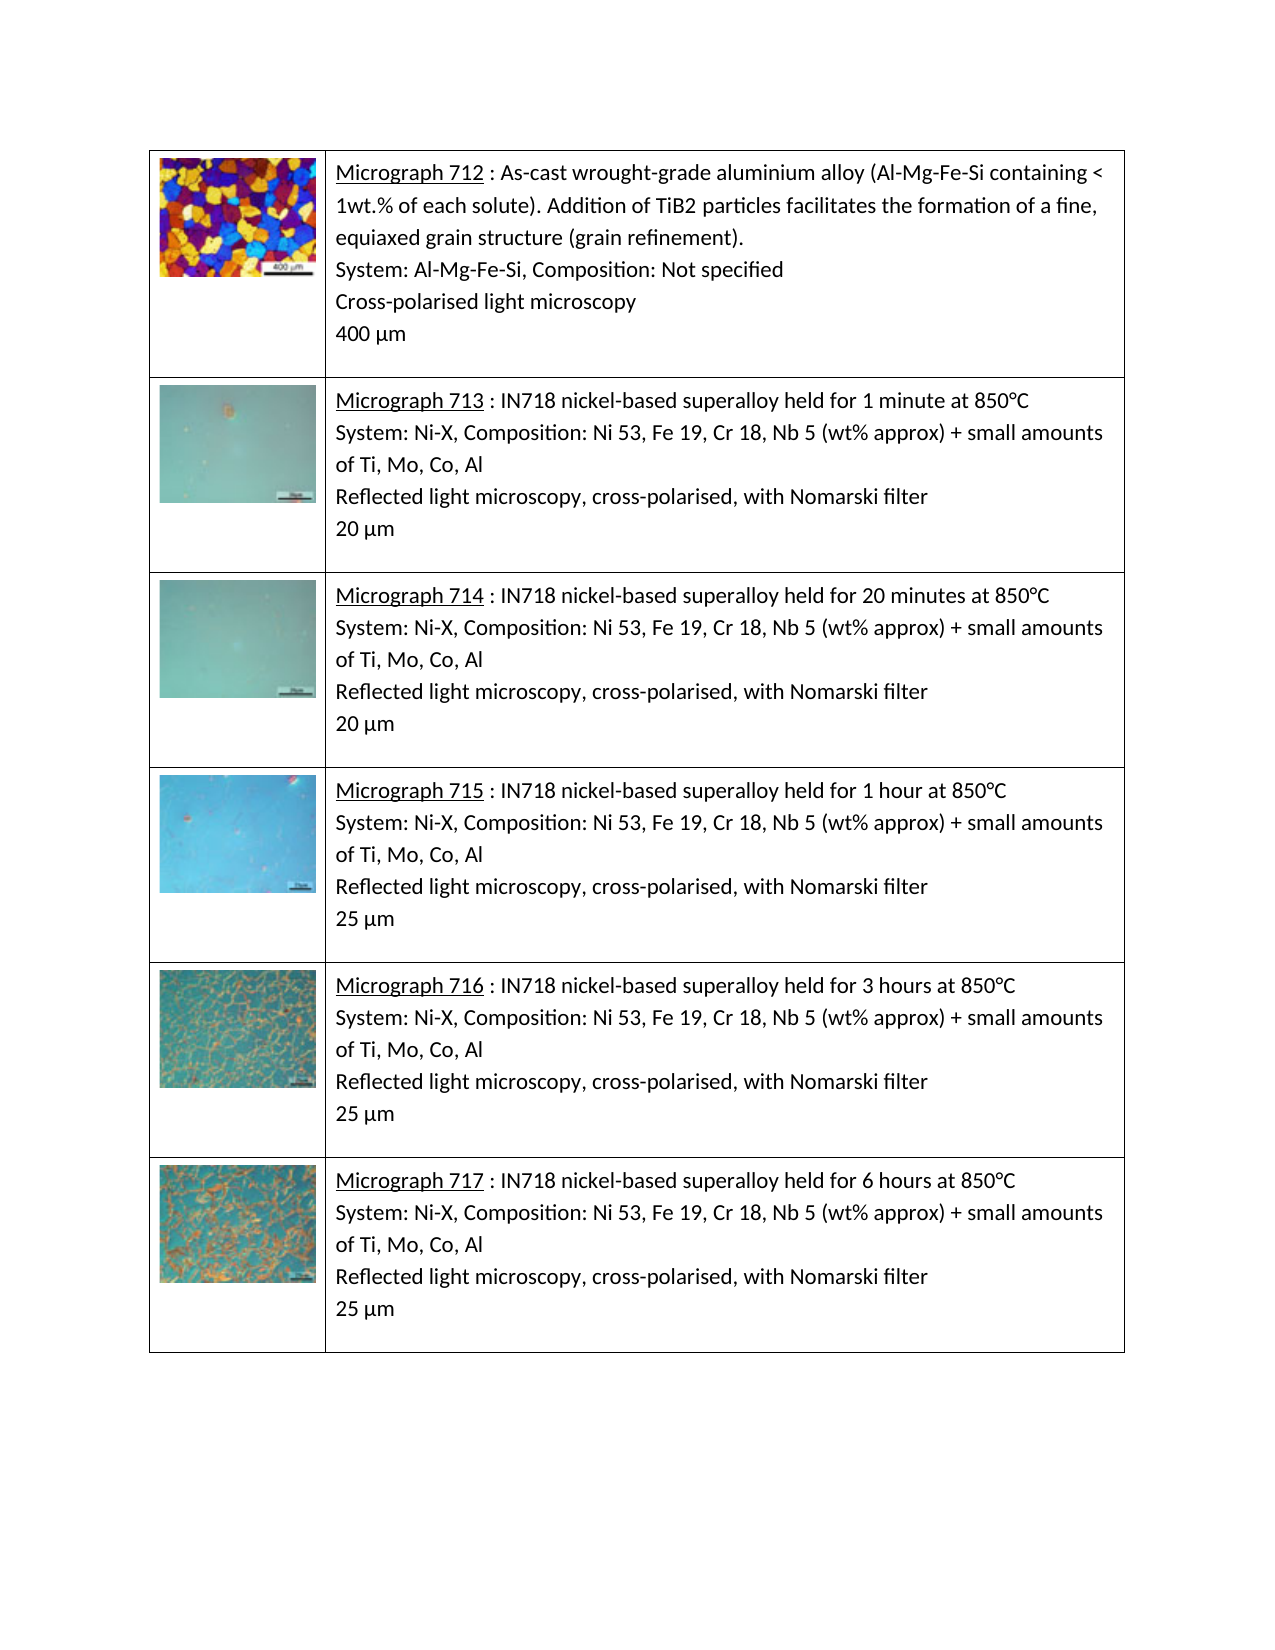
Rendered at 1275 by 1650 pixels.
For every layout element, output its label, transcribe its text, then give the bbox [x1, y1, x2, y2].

table_cell [150, 963, 325, 1157]
picture [159, 385, 316, 503]
table_cell Micrograph 716 : IN718 nickel-based superalloy held for 3 hours at 850°C System: Ni-X, Composition: Ni 53, Fe 19, Cr 18, Nb 5 (wt% approx) + small amounts of Ti, Mo, Co, Al Reflected light microscopy, cross-polarised, with Nomarski filter 25 μm [326, 963, 1124, 1157]
table_cell Micrograph 717 : IN718 nickel-based superalloy held for 6 hours at 850°C System: Ni-X, Composition: Ni 53, Fe 19, Cr 18, Nb 5 (wt% approx) + small amounts of Ti, Mo, Co, Al Reflected light microscopy, cross-polarised, with Nomarski filter 25 μm [326, 1158, 1124, 1352]
table_cell [150, 1158, 325, 1352]
table_cell [150, 151, 325, 377]
picture [159, 1165, 316, 1283]
table_cell [150, 573, 325, 767]
table_cell [150, 768, 325, 962]
table_cell Micrograph 715 : IN718 nickel-based superalloy held for 1 hour at 850°C System: Ni-X, Composition: Ni 53, Fe 19, Cr 18, Nb 5 (wt% approx) + small amounts of Ti, Mo, Co, Al Reflected light microscopy, cross-polarised, with Nomarski filter 25 μm [326, 768, 1124, 962]
picture [159, 970, 316, 1088]
table_cell Micrograph 713 : IN718 nickel-based superalloy held for 1 minute at 850°C System: Ni-X, Composition: Ni 53, Fe 19, Cr 18, Nb 5 (wt% approx) + small amounts of Ti, Mo, Co, Al Reflected light microscopy, cross-polarised, with Nomarski filter 20 μm [326, 378, 1124, 572]
table_cell [150, 378, 325, 572]
table_cell Micrograph 714 : IN718 nickel-based superalloy held for 20 minutes at 850°C System: Ni-X, Composition: Ni 53, Fe 19, Cr 18, Nb 5 (wt% approx) + small amounts of Ti, Mo, Co, Al Reflected light microscopy, cross-polarised, with Nomarski filter 20 μm [326, 573, 1124, 767]
table_cell Micrograph 712 : As-cast wrought-grade aluminium alloy (Al-Mg-Fe-Si containing < 1wt.% of each solute). Addition of TiB2 particles facilitates the formation of a fine, equiaxed grain structure (grain refinement). System: Al-Mg-Fe-Si, Composition: Not specified Cross-polarised light microscopy 400 μm [326, 151, 1124, 377]
picture [159, 775, 316, 893]
picture [159, 580, 316, 698]
picture [159, 158, 316, 277]
